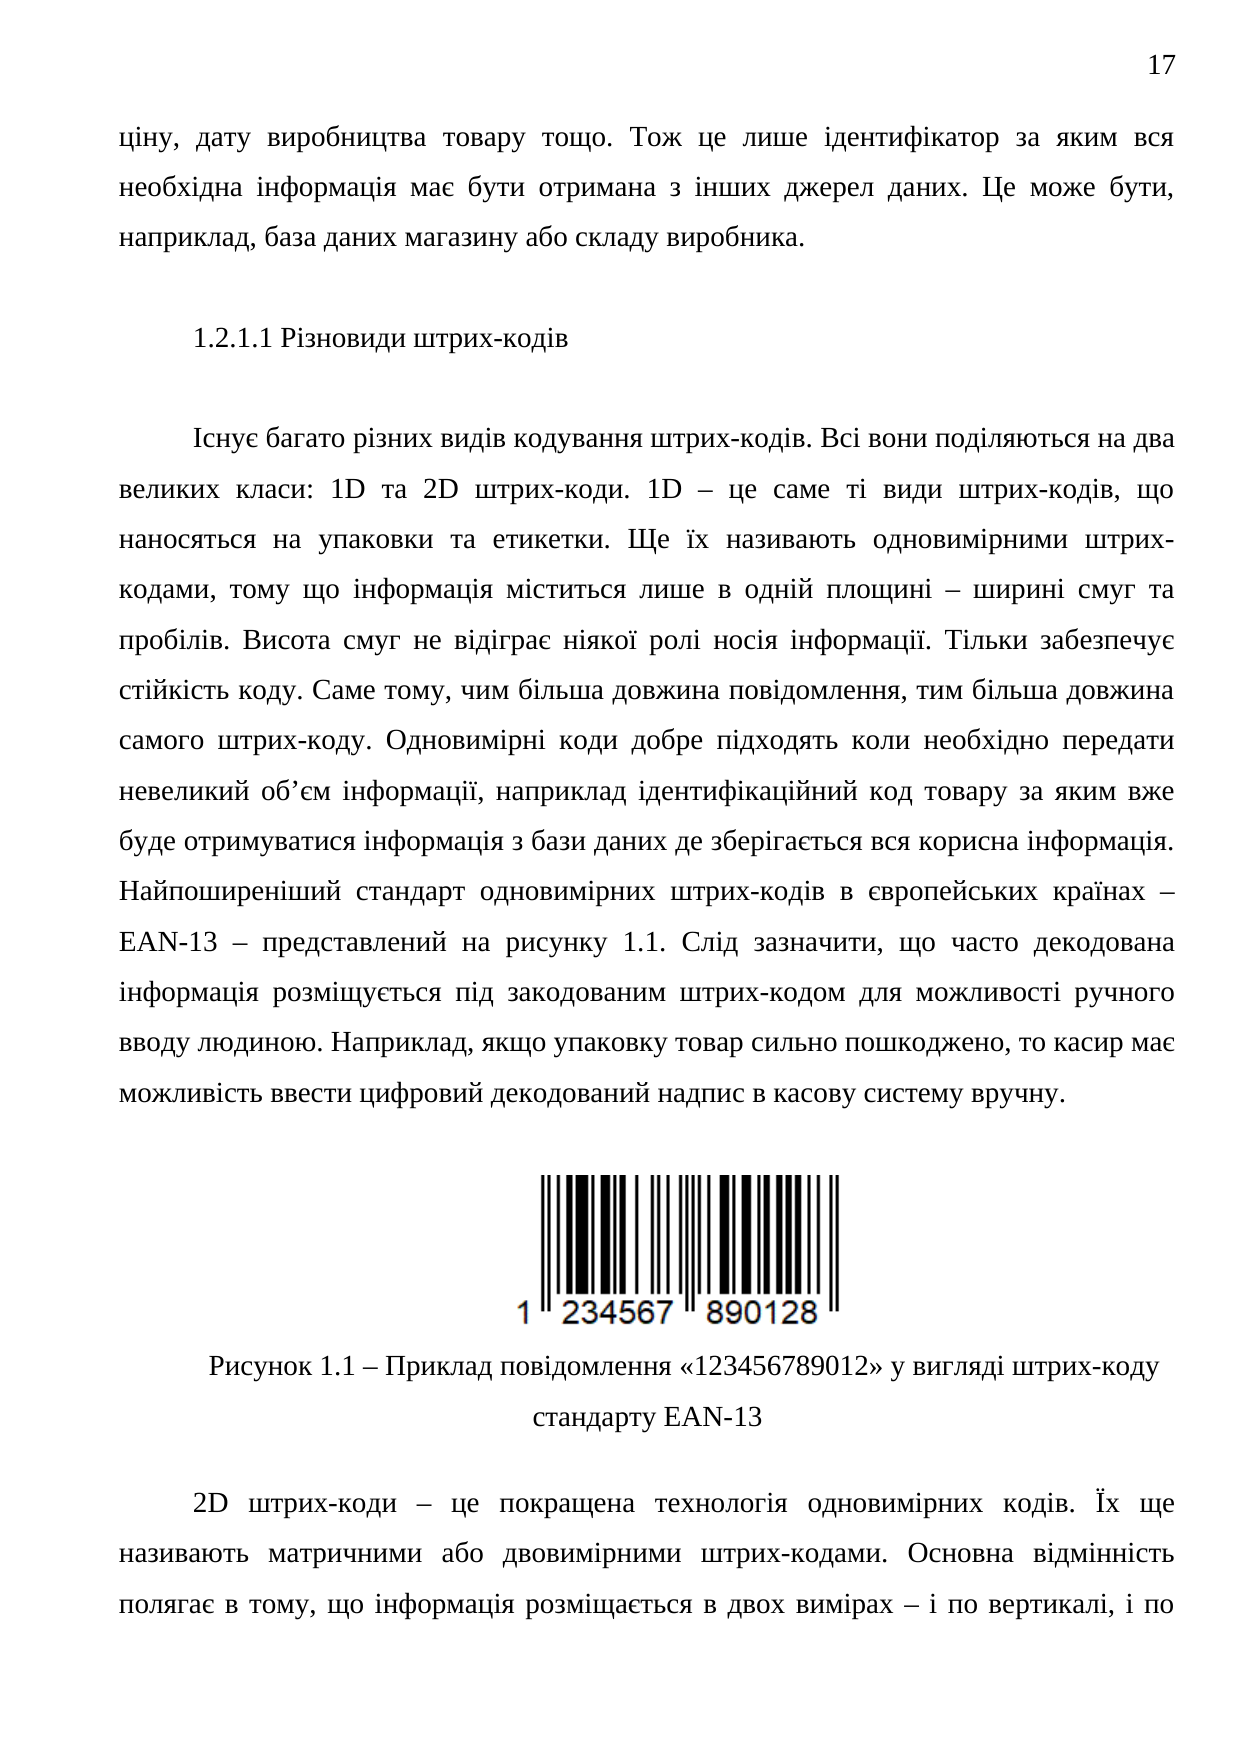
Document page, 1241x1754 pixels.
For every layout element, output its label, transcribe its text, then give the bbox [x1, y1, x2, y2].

subtitle 1.2.1.1 Різновиди штрих-кодів [119, 320, 1176, 353]
text Рисунок 1.1 – Приклад повідомлення «123456789012» у вигляді штрих-коду стандарту EAN-13 [119, 1348, 1176, 1432]
text Існує багато різних видів кодування штрих-кодів. Всі вони поділяються на два великих класи: 1D та 2D штрих-коди. 1D – це саме ті види штрих-кодів, що наносяться на упаковки та етикетки. Ще їх називають одновимірними штрих-кодами, тому що інформація міститься лише в одній площині – ширині смуг та пробілів. Висота смуг не відіграє ніякої ролі носія інформації. Тільки забезпечує стійкість коду. Саме тому, чим більша довжина повідомлення, тим більша довжина самого штрих-коду. Одновимірні коди добре підходять коли необхідно передати невеликий об’єм інформації, наприклад ідентифікаційний код товару за яким вже буде отримуватися інформація з бази даних де зберігається вся корисна інформація. Найпоширеніший стандарт одновимірних штрих-кодів в європейських країнах – EAN-13 – представлений на рисунку 1.1. Слід зазначити, що часто декодована інформація розміщується під закодованим штрих-кодом для можливості ручного вводу людиною. Наприклад, якщо упаковку товар сильно пошкоджено, то касир має можливість ввести цифровий декодований надпис в касову систему вручну. [119, 421, 1176, 1108]
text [119, 119, 1176, 253]
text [119, 1485, 1176, 1619]
picture [507, 1175, 861, 1332]
